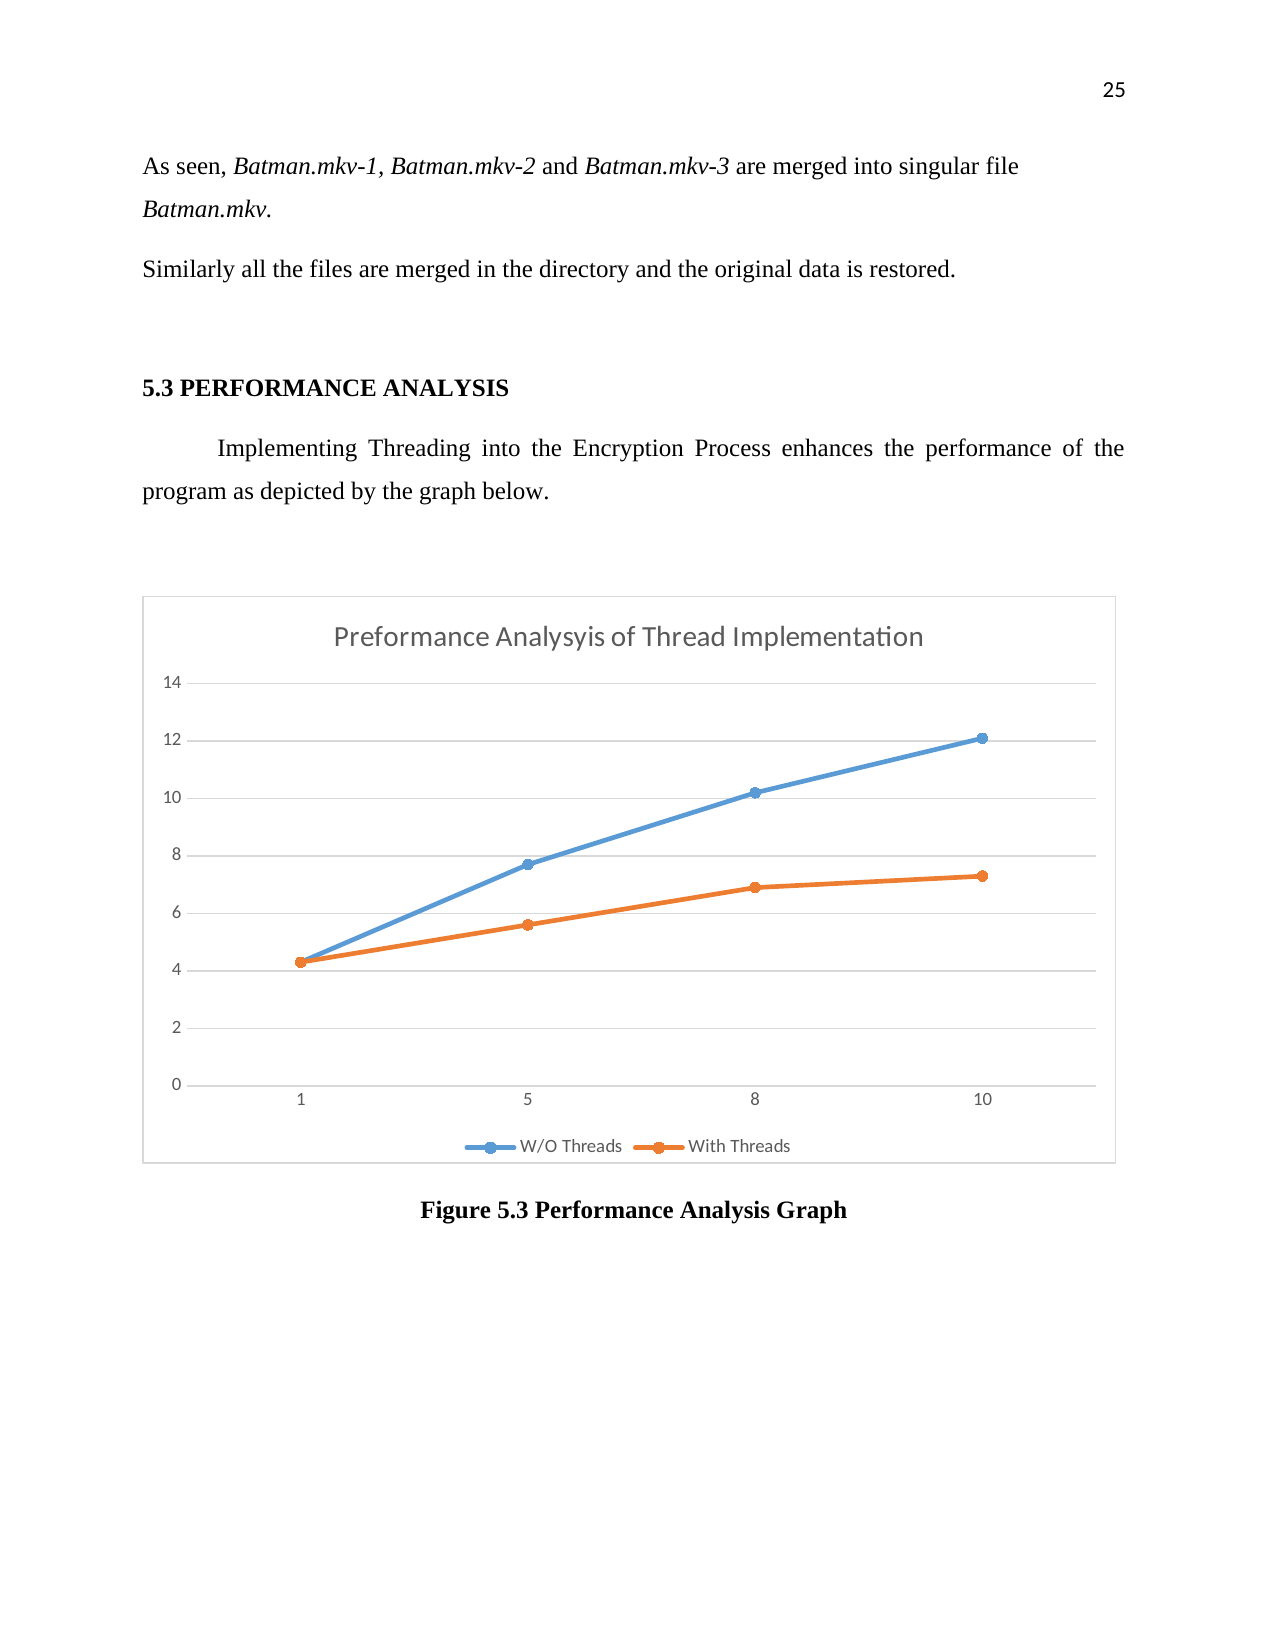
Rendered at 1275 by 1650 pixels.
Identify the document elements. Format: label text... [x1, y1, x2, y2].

text As seen, Batman.mkv-1, Batman.mkv-2 and Batman.mkv-3 are merged into singular file Batman.mkv. [142, 151, 1126, 223]
text Figure 5.3 Performance Analysis Graph [142, 1195, 1126, 1223]
text Implementing Threading into the Encryption Process enhances the performance of the program as depicted by the graph below. [142, 433, 1126, 505]
subtitle 5.3 PERFORMANCE ANALYSIS [142, 373, 1102, 402]
text Similarly all the files are merged in the directory and the original data is restored. [142, 254, 1126, 283]
